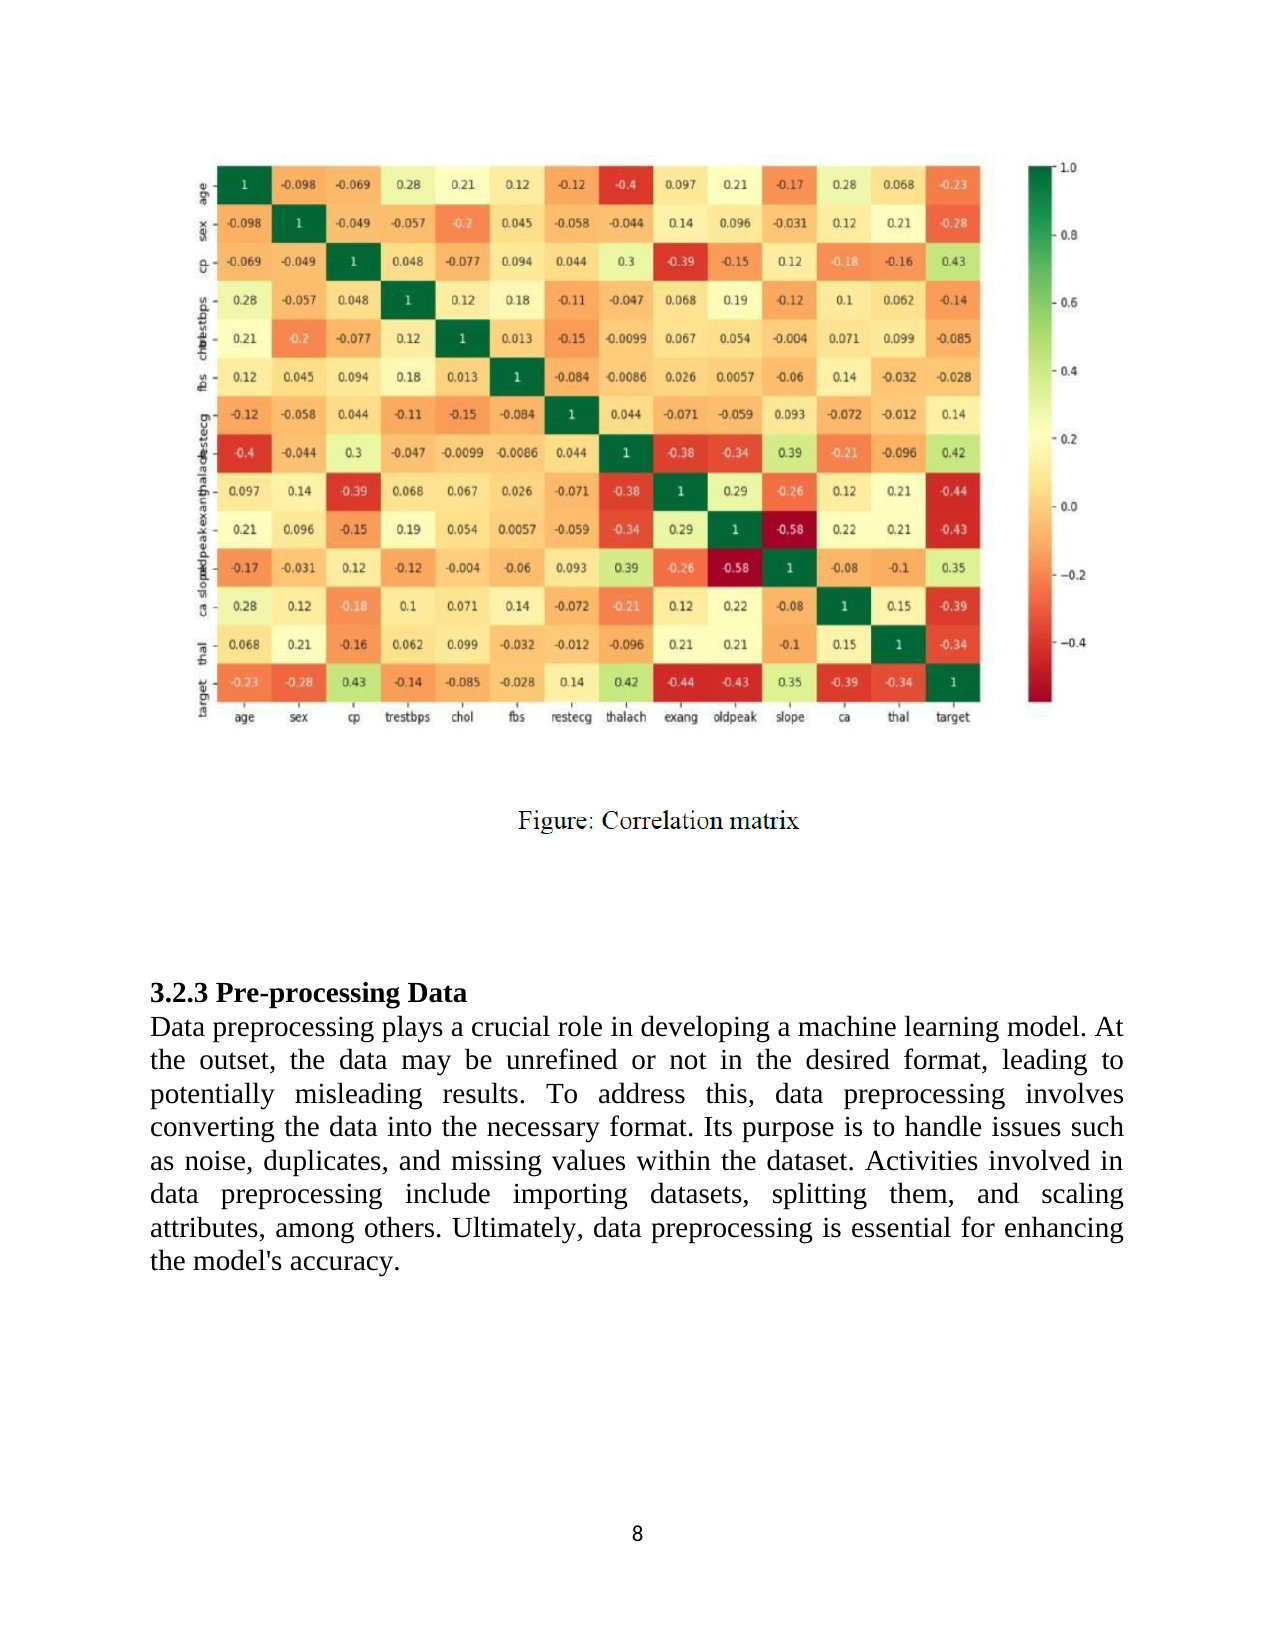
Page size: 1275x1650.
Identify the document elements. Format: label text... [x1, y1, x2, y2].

text Data preprocessing plays a crucial role in developing a machine learning model. At the outset, the data may be unrefined or not in the desired format, leading to potentially misleading results. To address this, data preprocessing involves converting the data into the necessary format. Its purpose is to handle issues such as noise, duplicates, and missing values within the dataset. Activities involved in data preprocessing include importing datasets, splitting them, and scaling attributes, among others. Ultimately, data preprocessing is essential for enhancing the model's accuracy. [150, 1009, 1125, 1277]
text 3.2.3 Pre-processing Data [150, 975, 1125, 1009]
picture [150, 150, 1125, 841]
